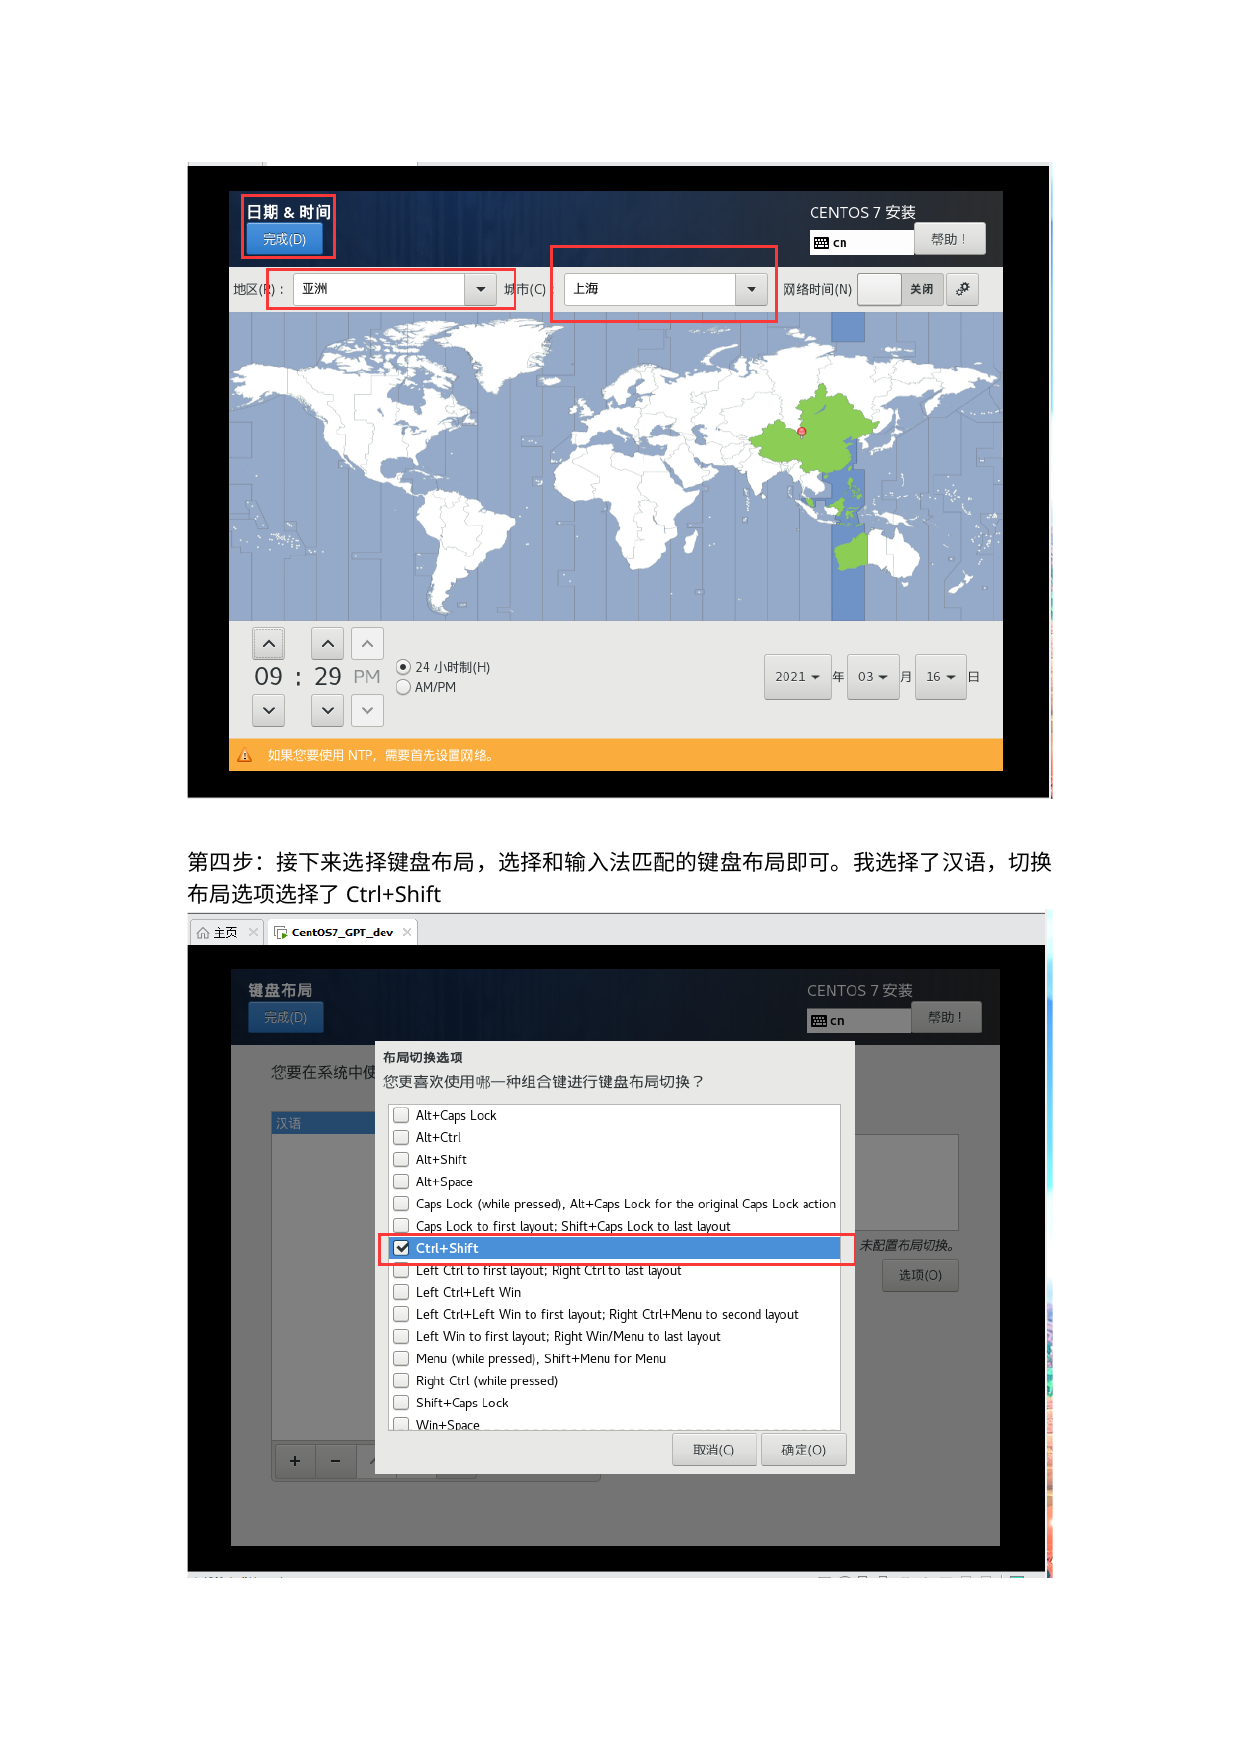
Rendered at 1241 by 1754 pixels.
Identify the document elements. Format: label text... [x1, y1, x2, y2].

picture [187, 162, 1053, 799]
picture [187, 909, 1053, 1578]
text 第四步：接下来选择键盘布局，选择和输入法匹配的键盘布局即可。我选择了汉语，切换布局选项选择了 Ctrl+Shift [187, 844, 1053, 909]
